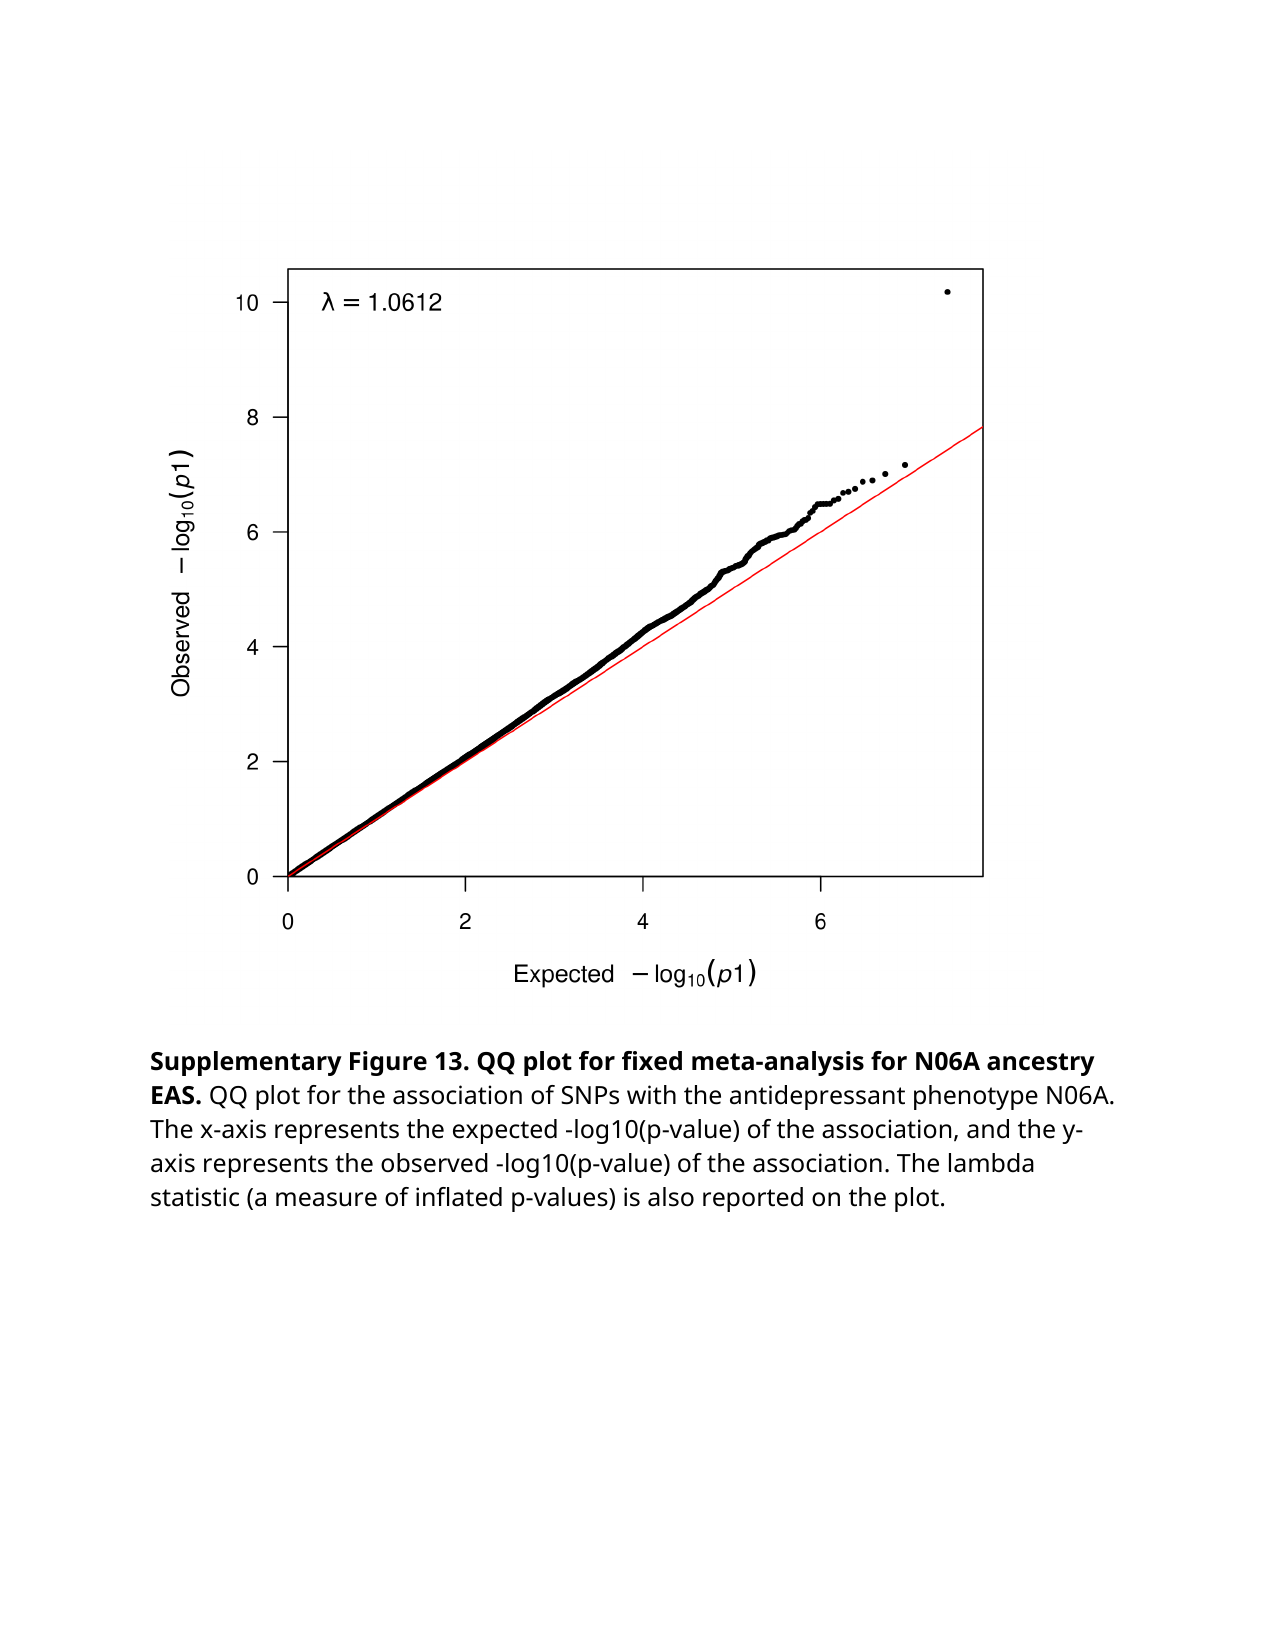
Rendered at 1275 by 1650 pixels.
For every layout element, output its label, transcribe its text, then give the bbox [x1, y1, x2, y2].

picture [168, 150, 1044, 1025]
text Supplementary Figure 13. QQ plot for fixed meta-analysis for N06A ancestry EAS. QQ plot for the association of SNPs with the antidepressant phenotype N06A. The x-axis represents the expected -log10(p-value) of the association, and the y-axis represents the observed -log10(p-value) of the association. The lambda statistic (a measure of inflated p-values) is also reported on the plot. [150, 1044, 1125, 1214]
